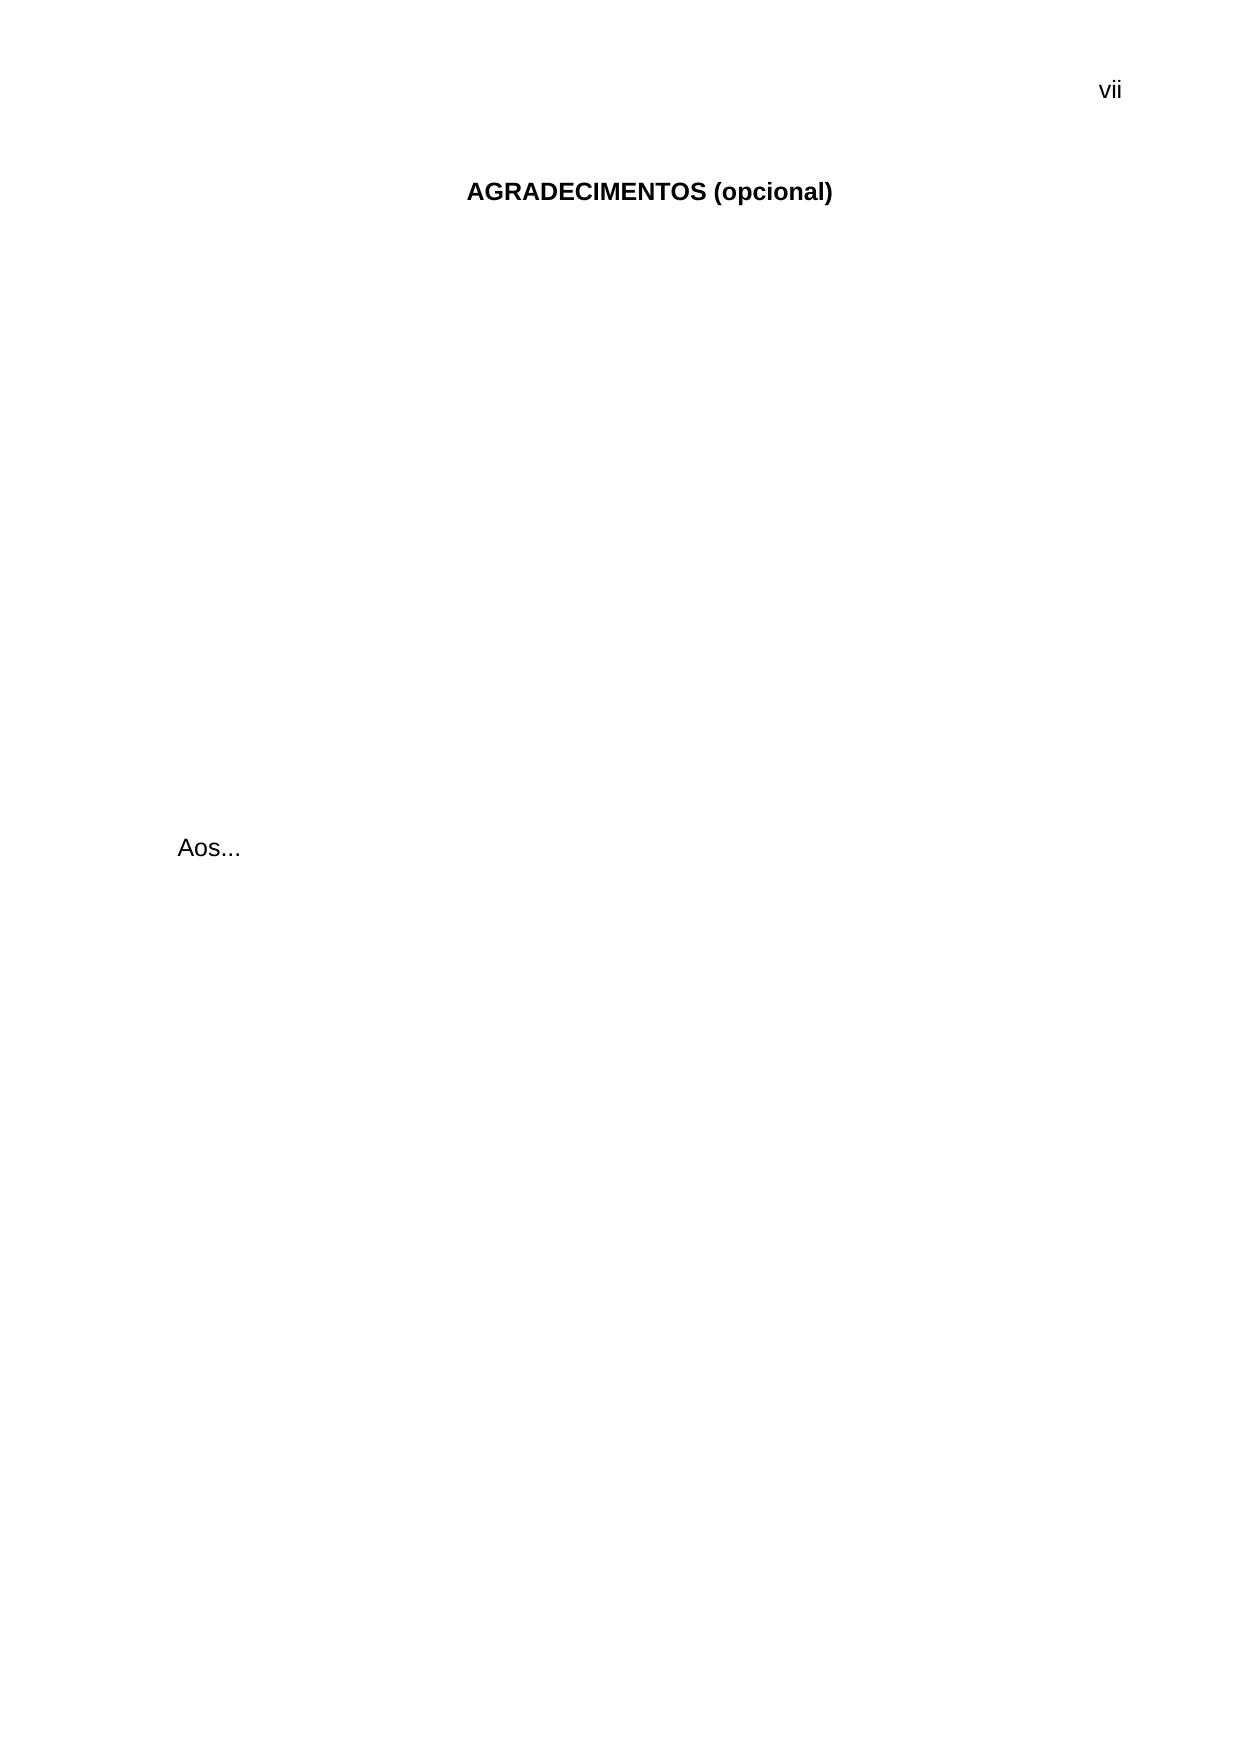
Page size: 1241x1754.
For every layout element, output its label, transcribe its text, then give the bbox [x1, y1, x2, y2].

text AGRADECIMENTOS (opcional) [177, 177, 1122, 206]
text Aos... [177, 833, 1122, 862]
